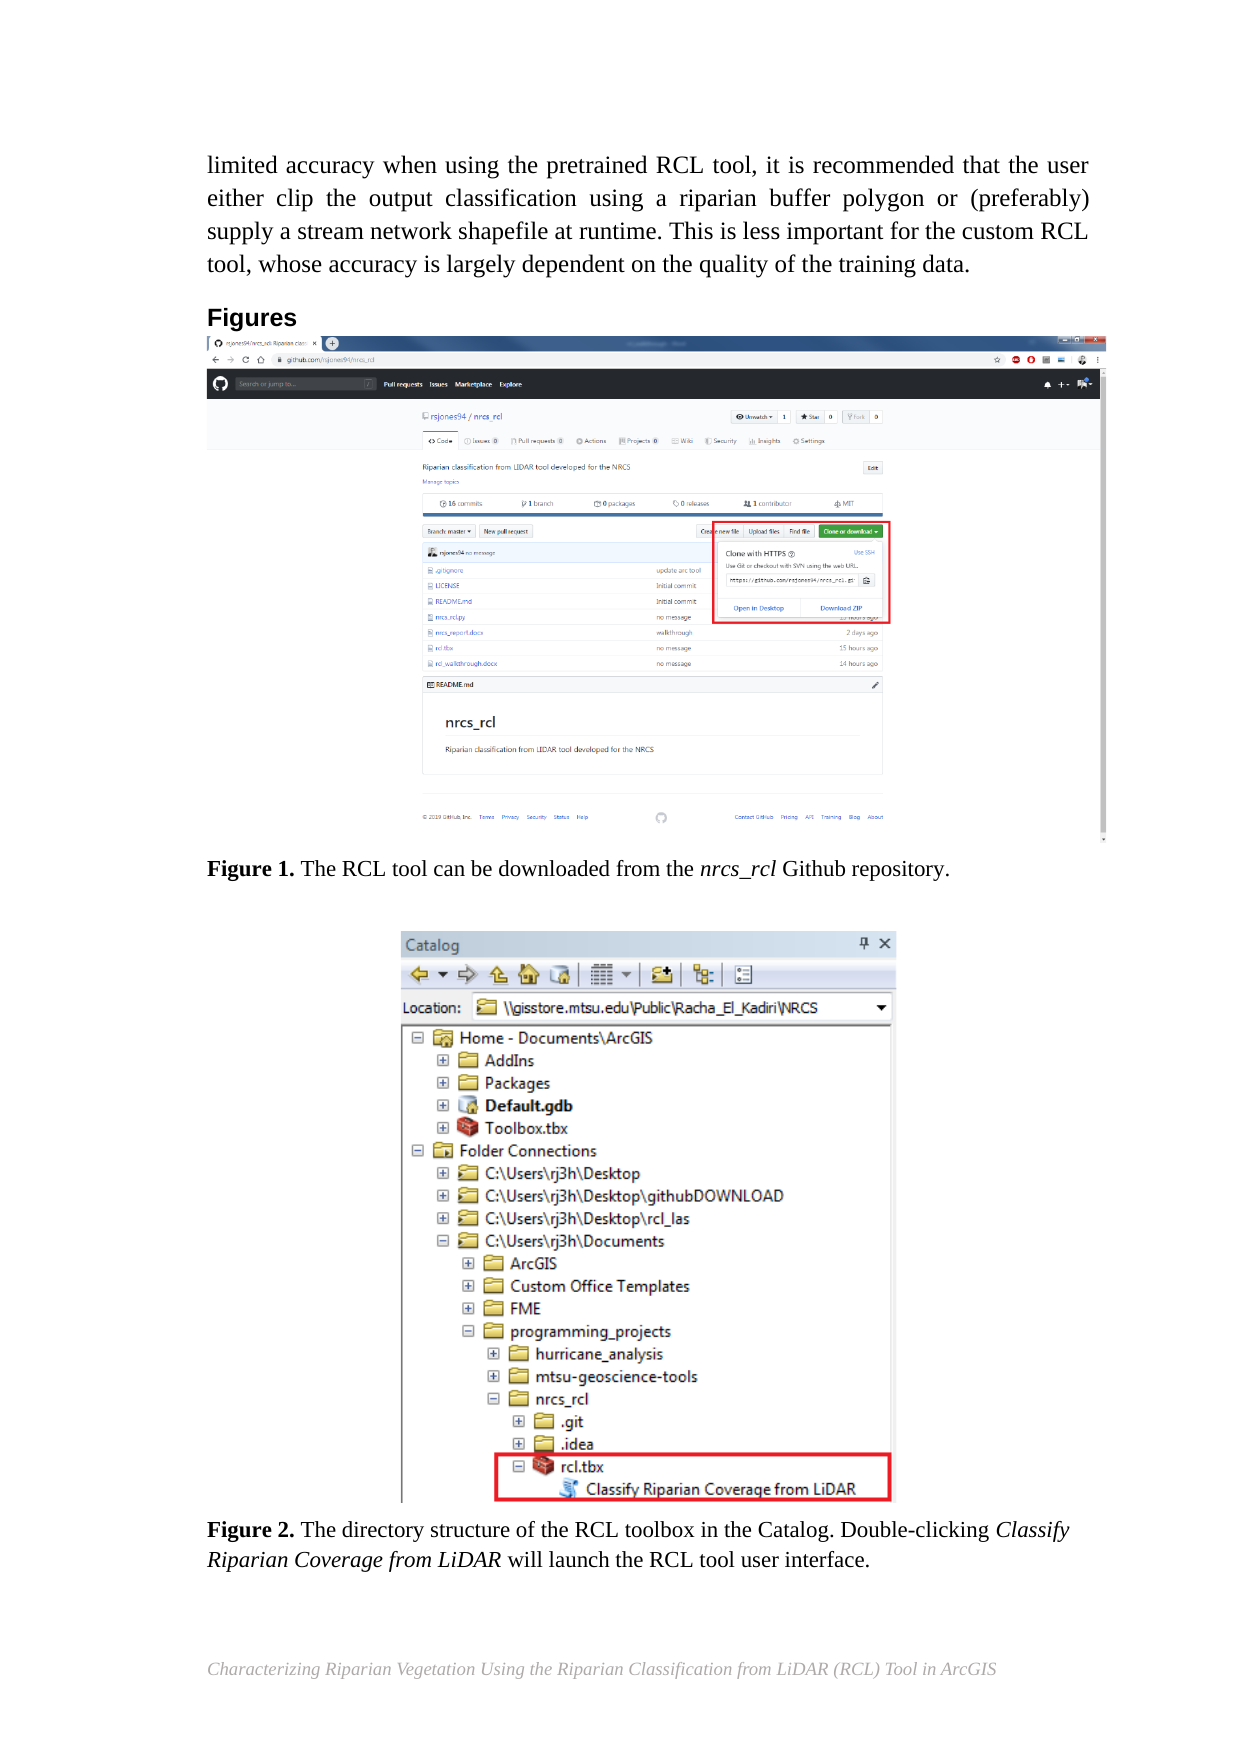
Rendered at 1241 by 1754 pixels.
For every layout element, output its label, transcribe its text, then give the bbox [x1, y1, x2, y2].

text Figure 2. The directory structure of the RCL toolbox in the Catalog. Double-clicking Classify Riparian Coverage from LiDAR will launch the RCL tool user interface. [207, 1516, 1090, 1572]
subtitle Figures [207, 303, 1090, 332]
picture [206, 336, 1107, 843]
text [207, 150, 1090, 278]
text Figure 1. The RCL tool can be downloaded from the nrcs_rcl Github repository. [207, 855, 1090, 881]
picture [400, 931, 897, 1503]
